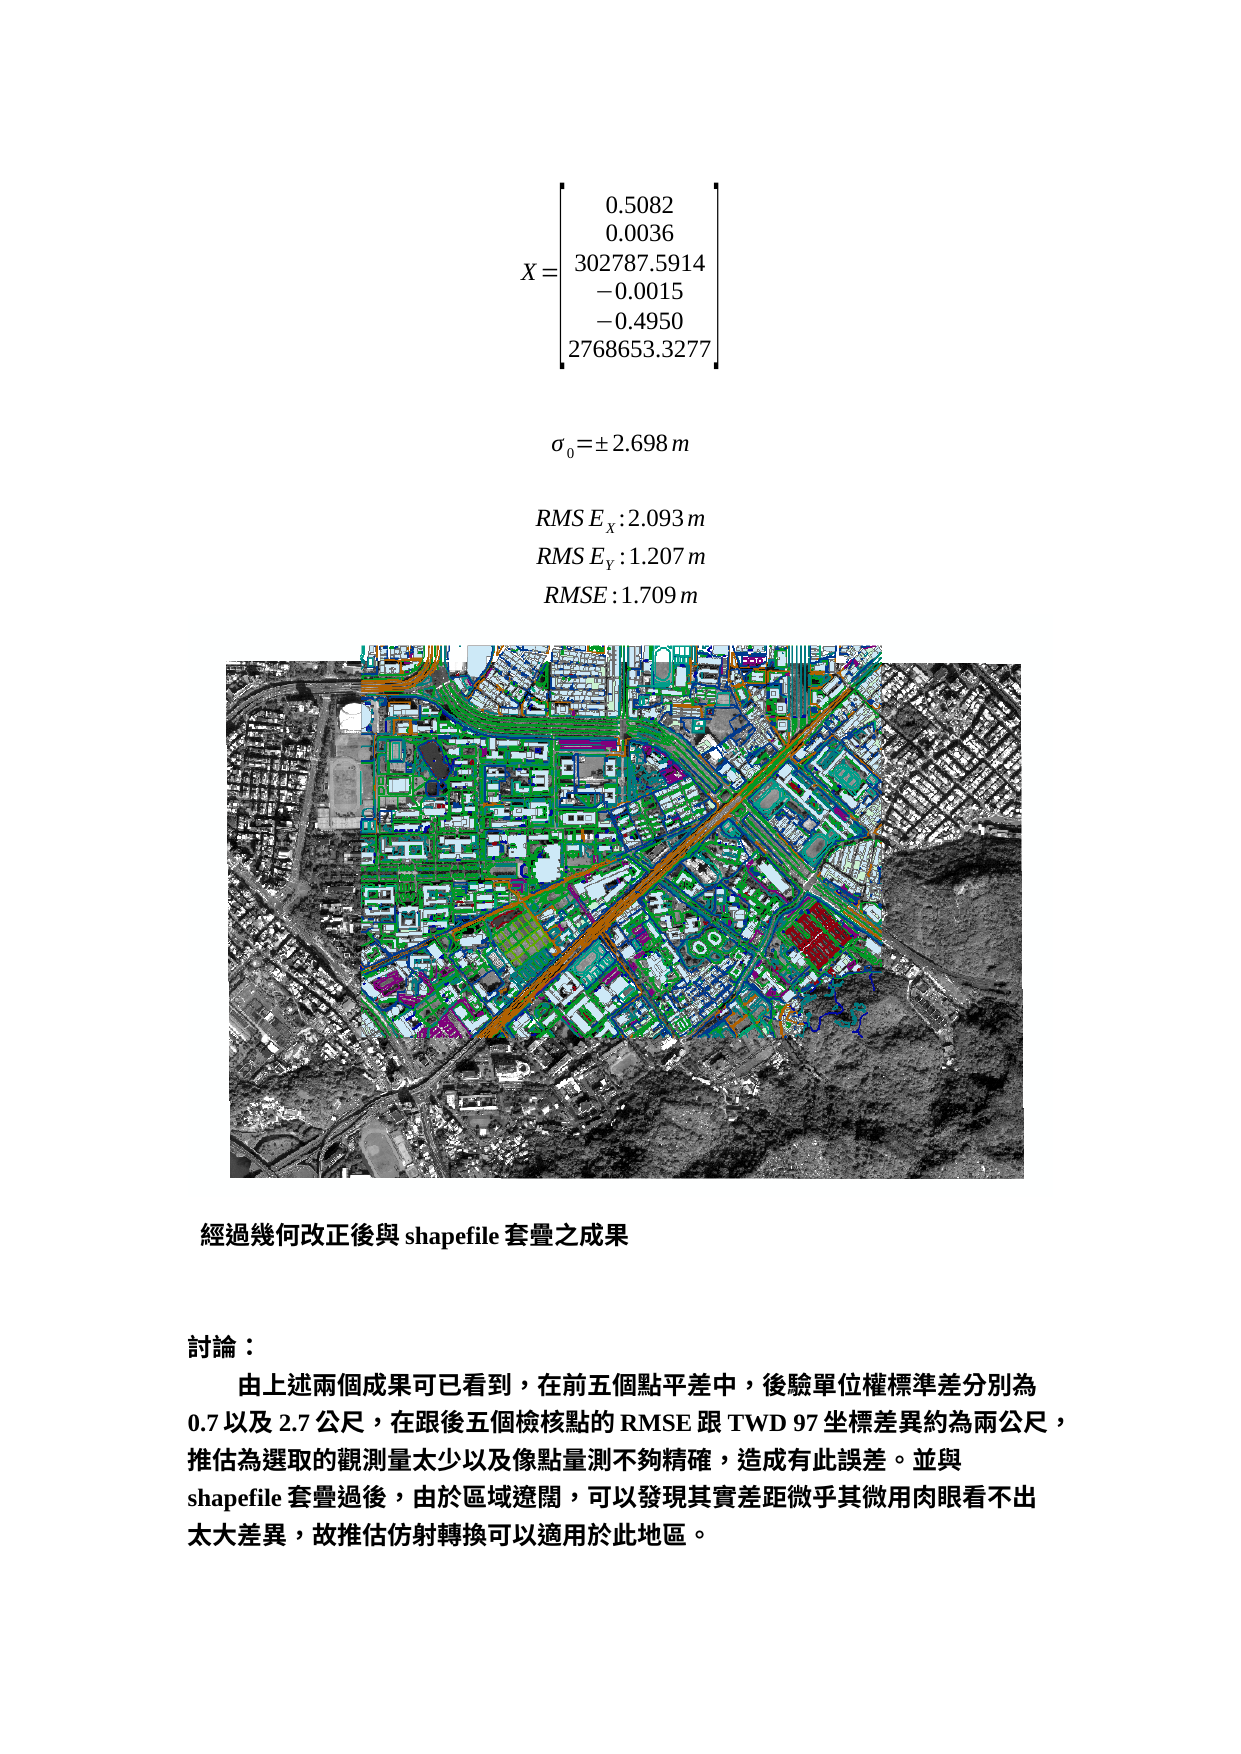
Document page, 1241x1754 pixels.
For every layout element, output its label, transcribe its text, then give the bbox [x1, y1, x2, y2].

text 由上述兩個成果可已看到，在前五個點平差中，後驗單位權標準差分別為0.7以及2.7公尺，在跟後五個檢核點的RMSE跟TWD 97坐標差異約為兩公尺，推估為選取的觀測量太少以及像點量測不夠精確，造成有此誤差。並與shapefile套疊過後，由於區域遼闊，可以發現其實差距微乎其微用肉眼看不出太大差異，故推估仿射轉換可以適用於此地區。 [187, 1364, 1053, 1552]
text 討論： [187, 1327, 1053, 1364]
text 經過幾何改正後與shapefile套疊之成果 [187, 1214, 1053, 1252]
picture [187, 614, 1053, 1197]
